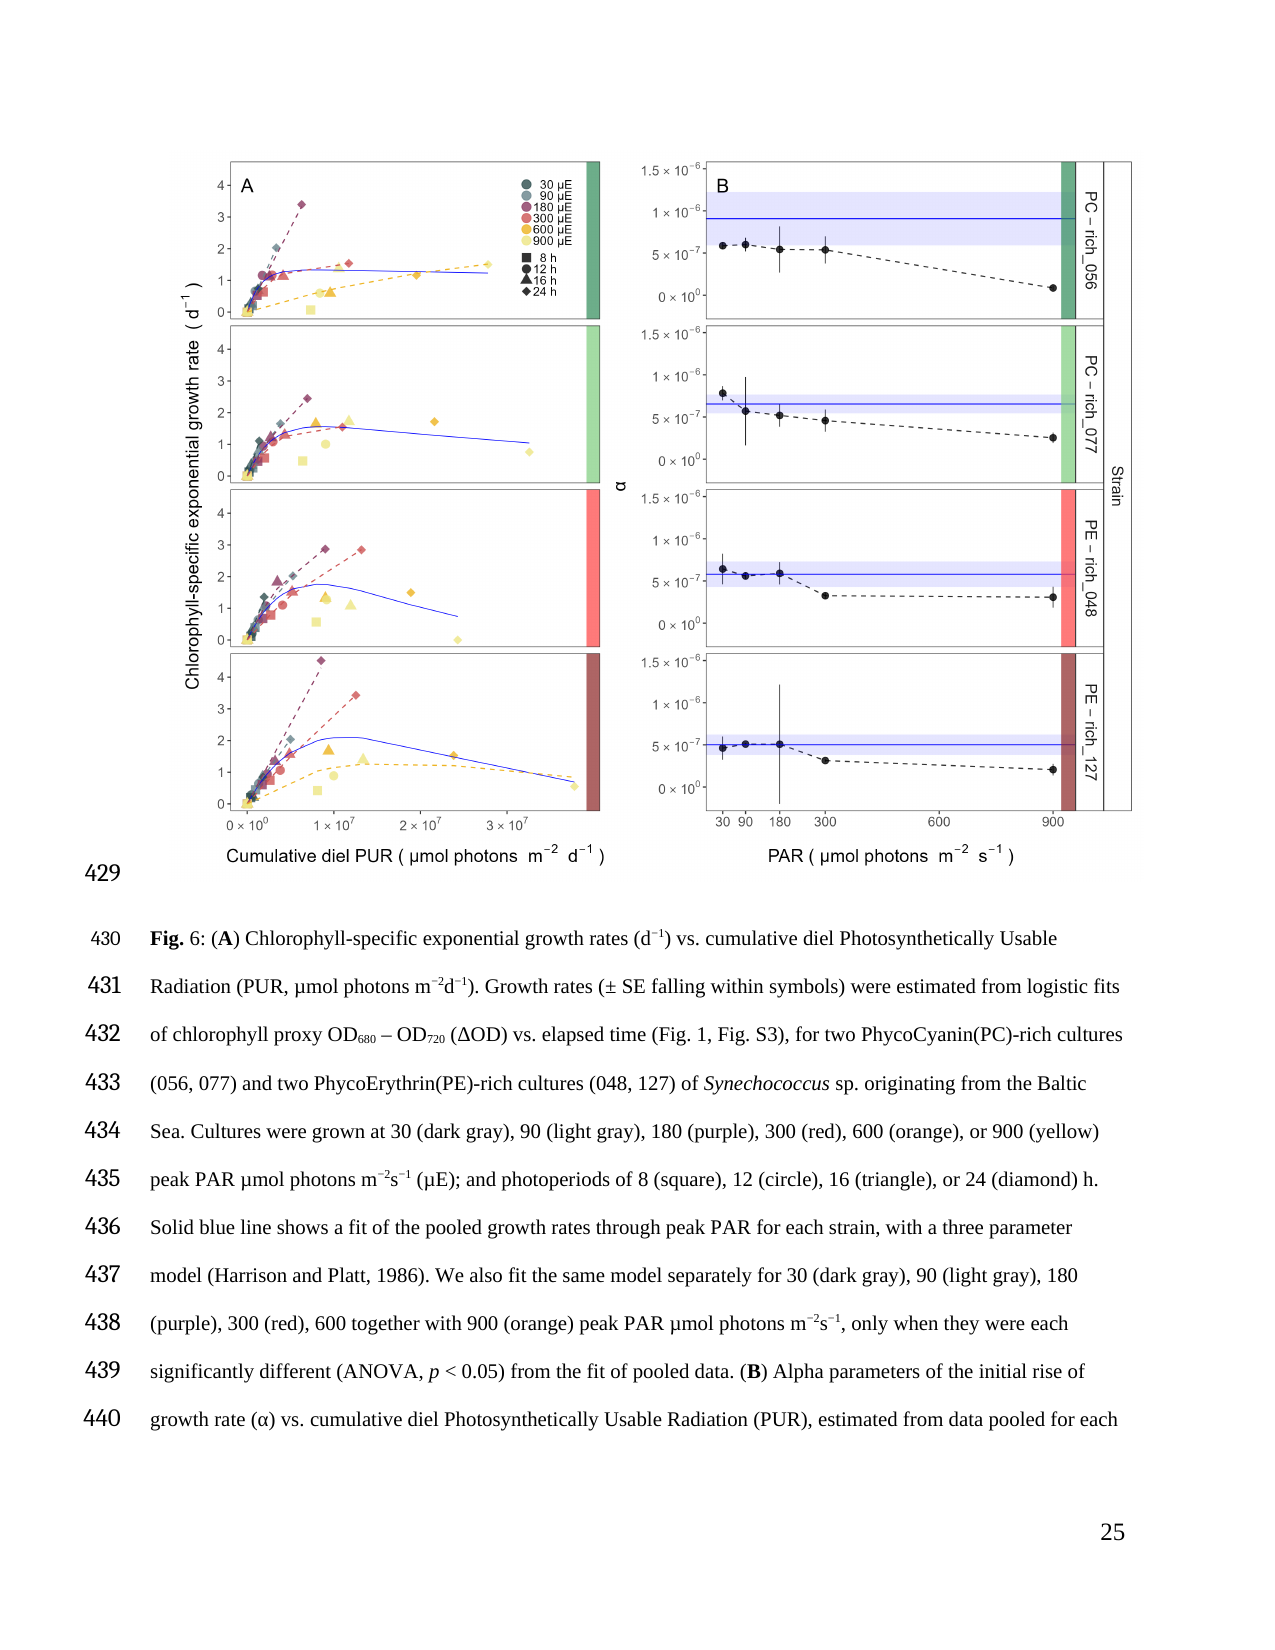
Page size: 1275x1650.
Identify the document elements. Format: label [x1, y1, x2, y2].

picture [168, 150, 1144, 882]
text [150, 926, 1125, 1431]
